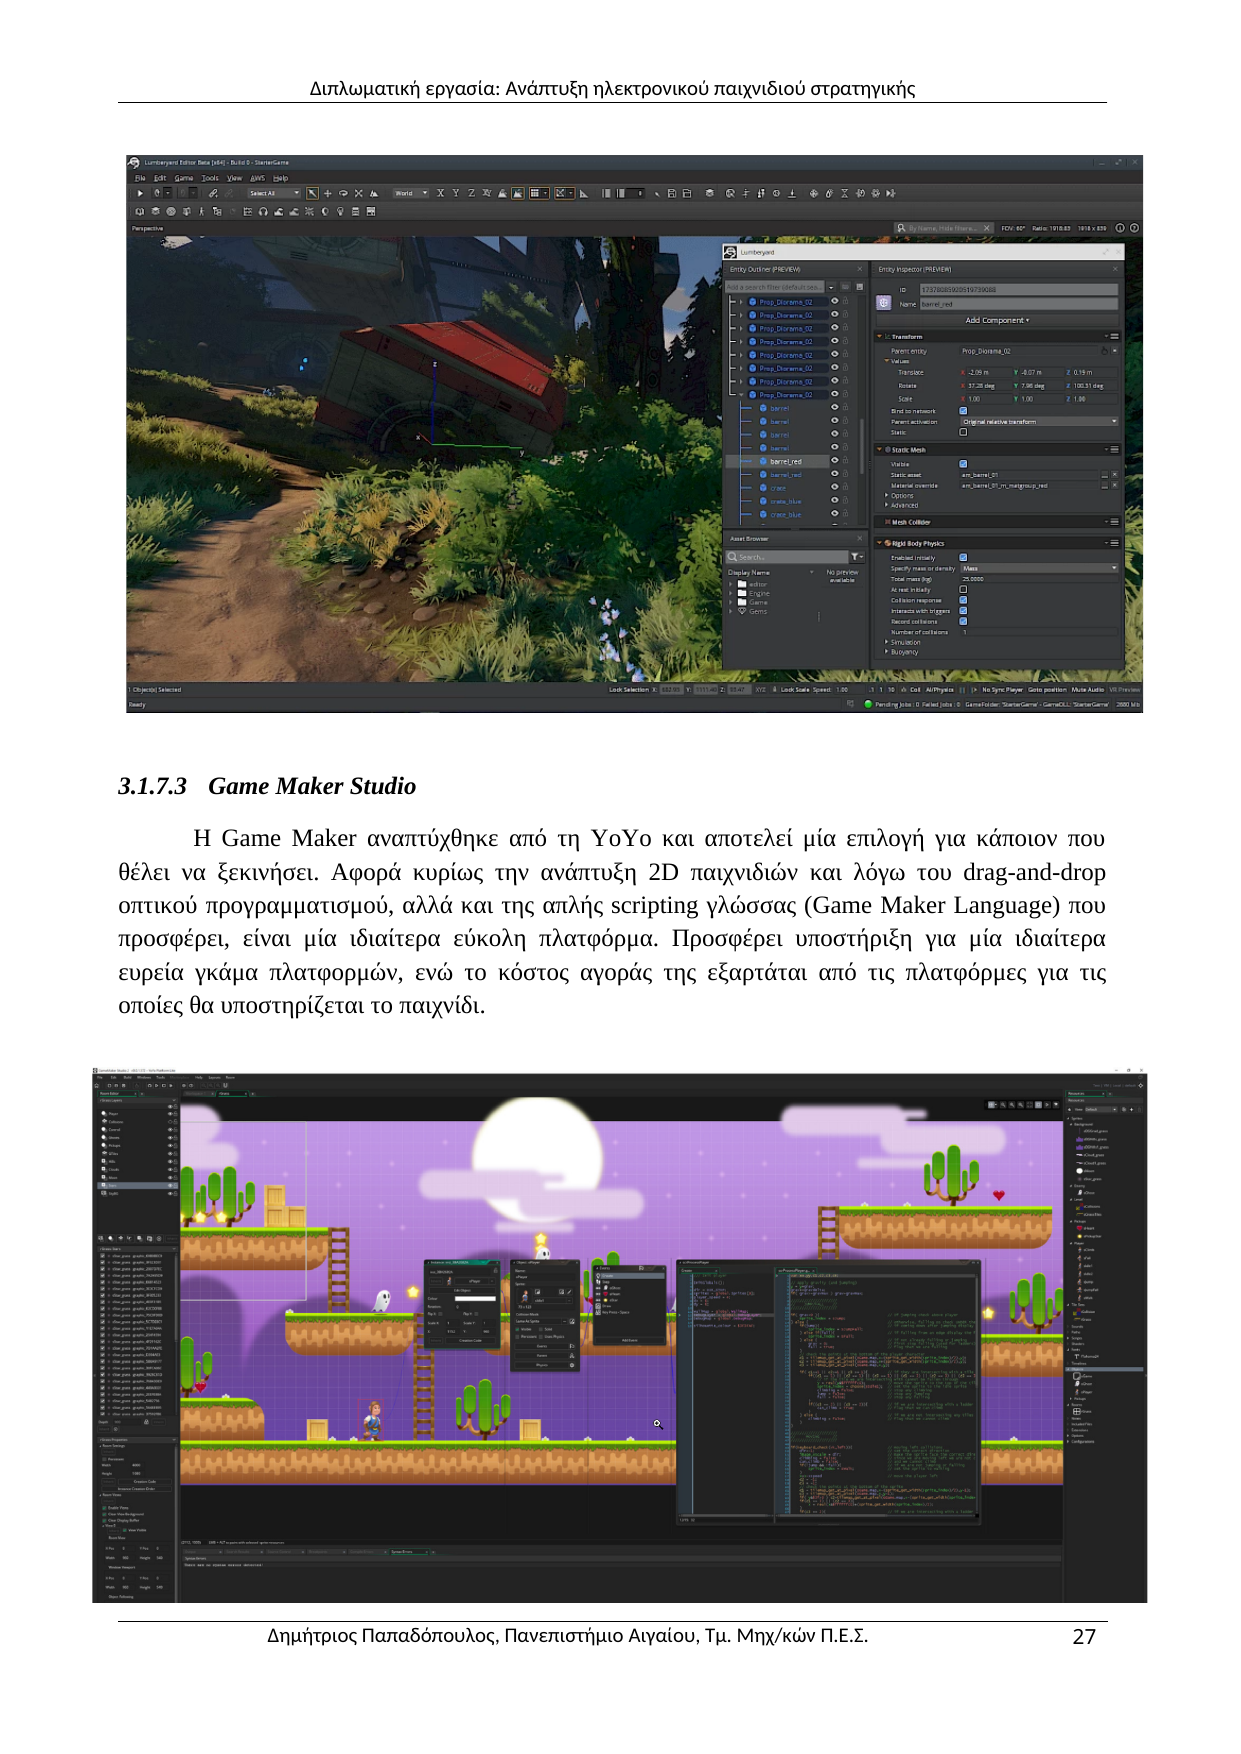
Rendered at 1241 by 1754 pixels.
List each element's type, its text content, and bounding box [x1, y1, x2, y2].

picture [92, 1067, 1148, 1603]
text Η Game Maker αναπτύχθηκε από τη YoYo και αποτελεί μία επιλογή για κάποιον που θέλει να ξεκινήσει. Αφορά κυρίως την ανάπτυξη 2D παιχνιδιών και λόγω του drag-and-drop οπτικού προγραμματισμού, αλλά και της απλής scripting γλώσσας (Game Maker Language) που προσφέρει, είναι μία ιδιαίτερα εύκολη πλατφόρμα. Προσφέρει υποστήριξη για μία ιδιαίτερα ευρεία γκάμα πλατφορμών, ενώ το κόστος αγοράς της εξαρτάται από τις πλατφόρμες για τις οποίες θα υποστηρίζεται το παιχνίδι. [118, 820, 1107, 1020]
subtitle Game Maker Studio [118, 771, 1107, 799]
picture [126, 155, 1144, 713]
